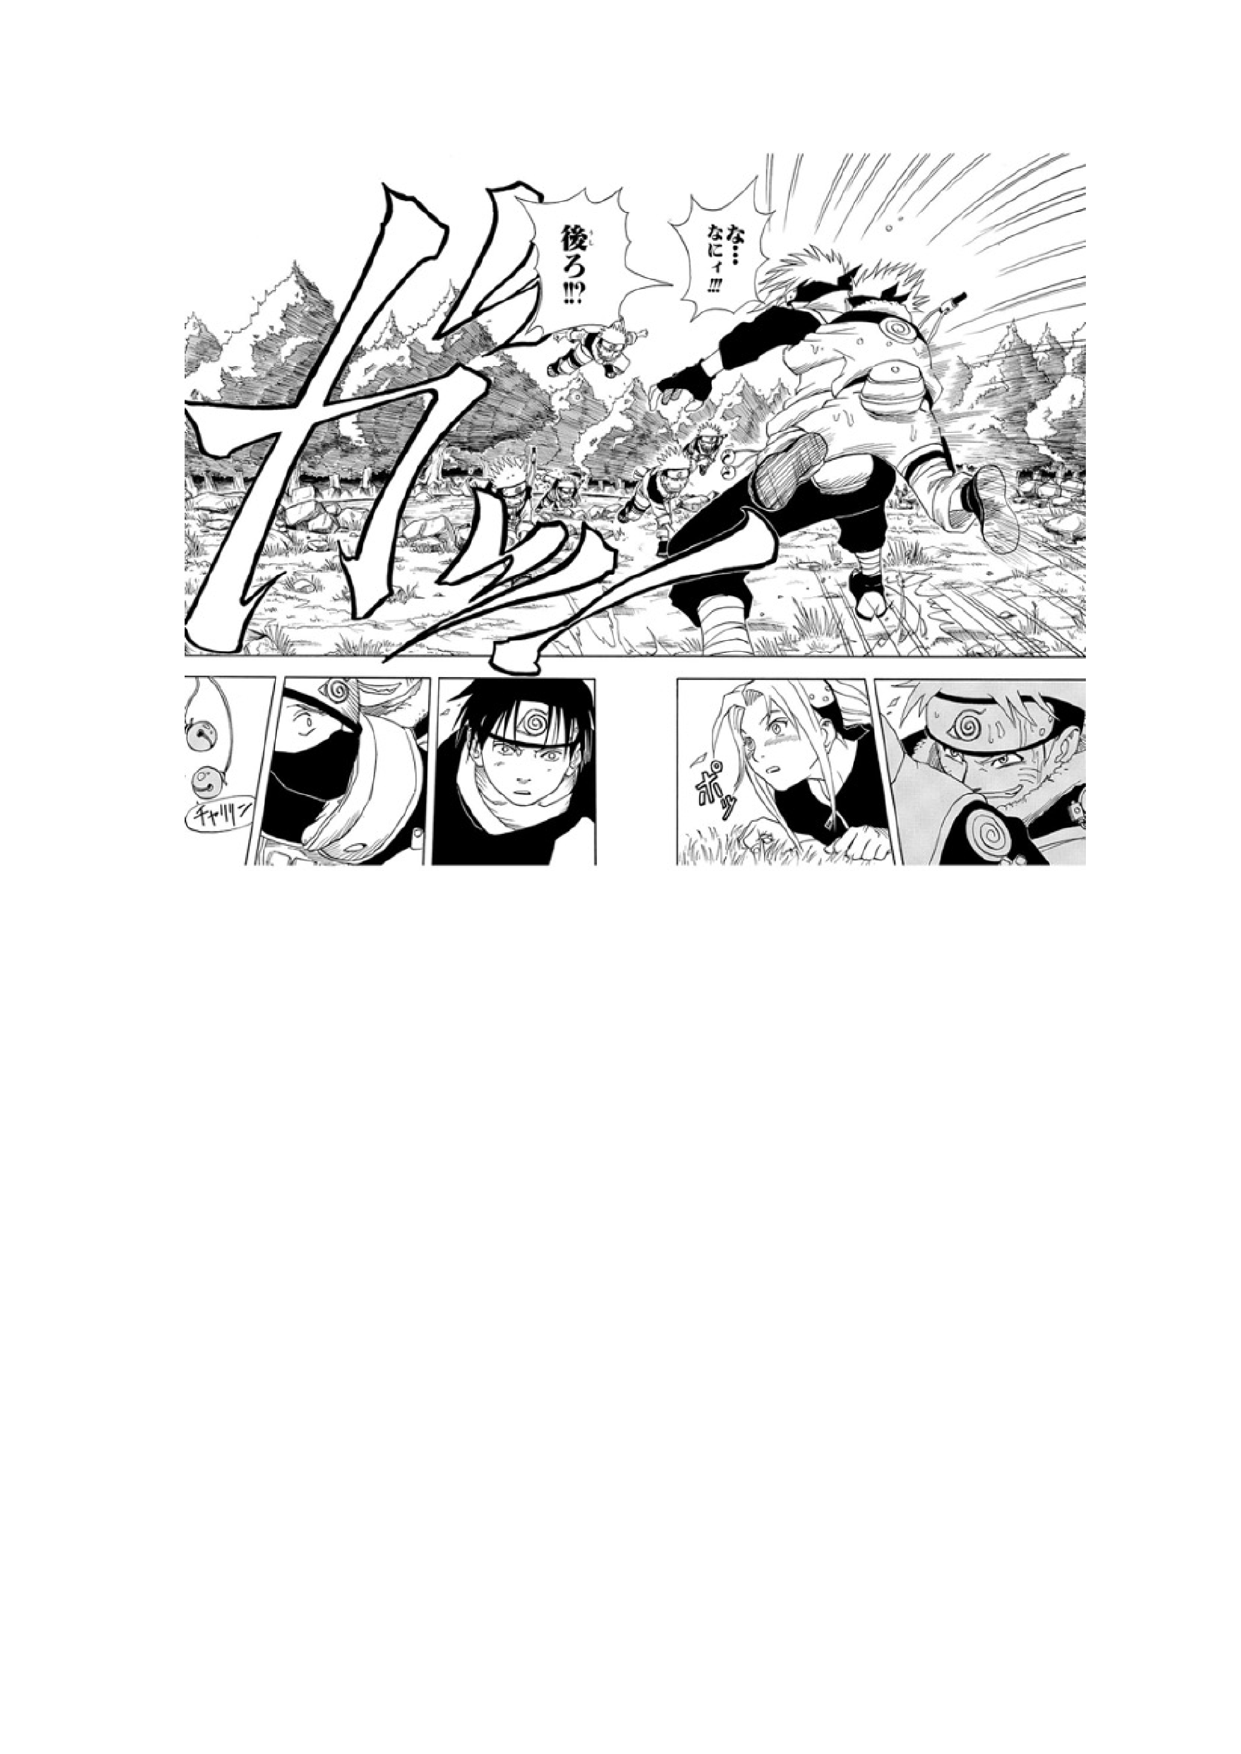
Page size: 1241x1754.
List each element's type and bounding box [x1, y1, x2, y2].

picture [177, 147, 1093, 871]
